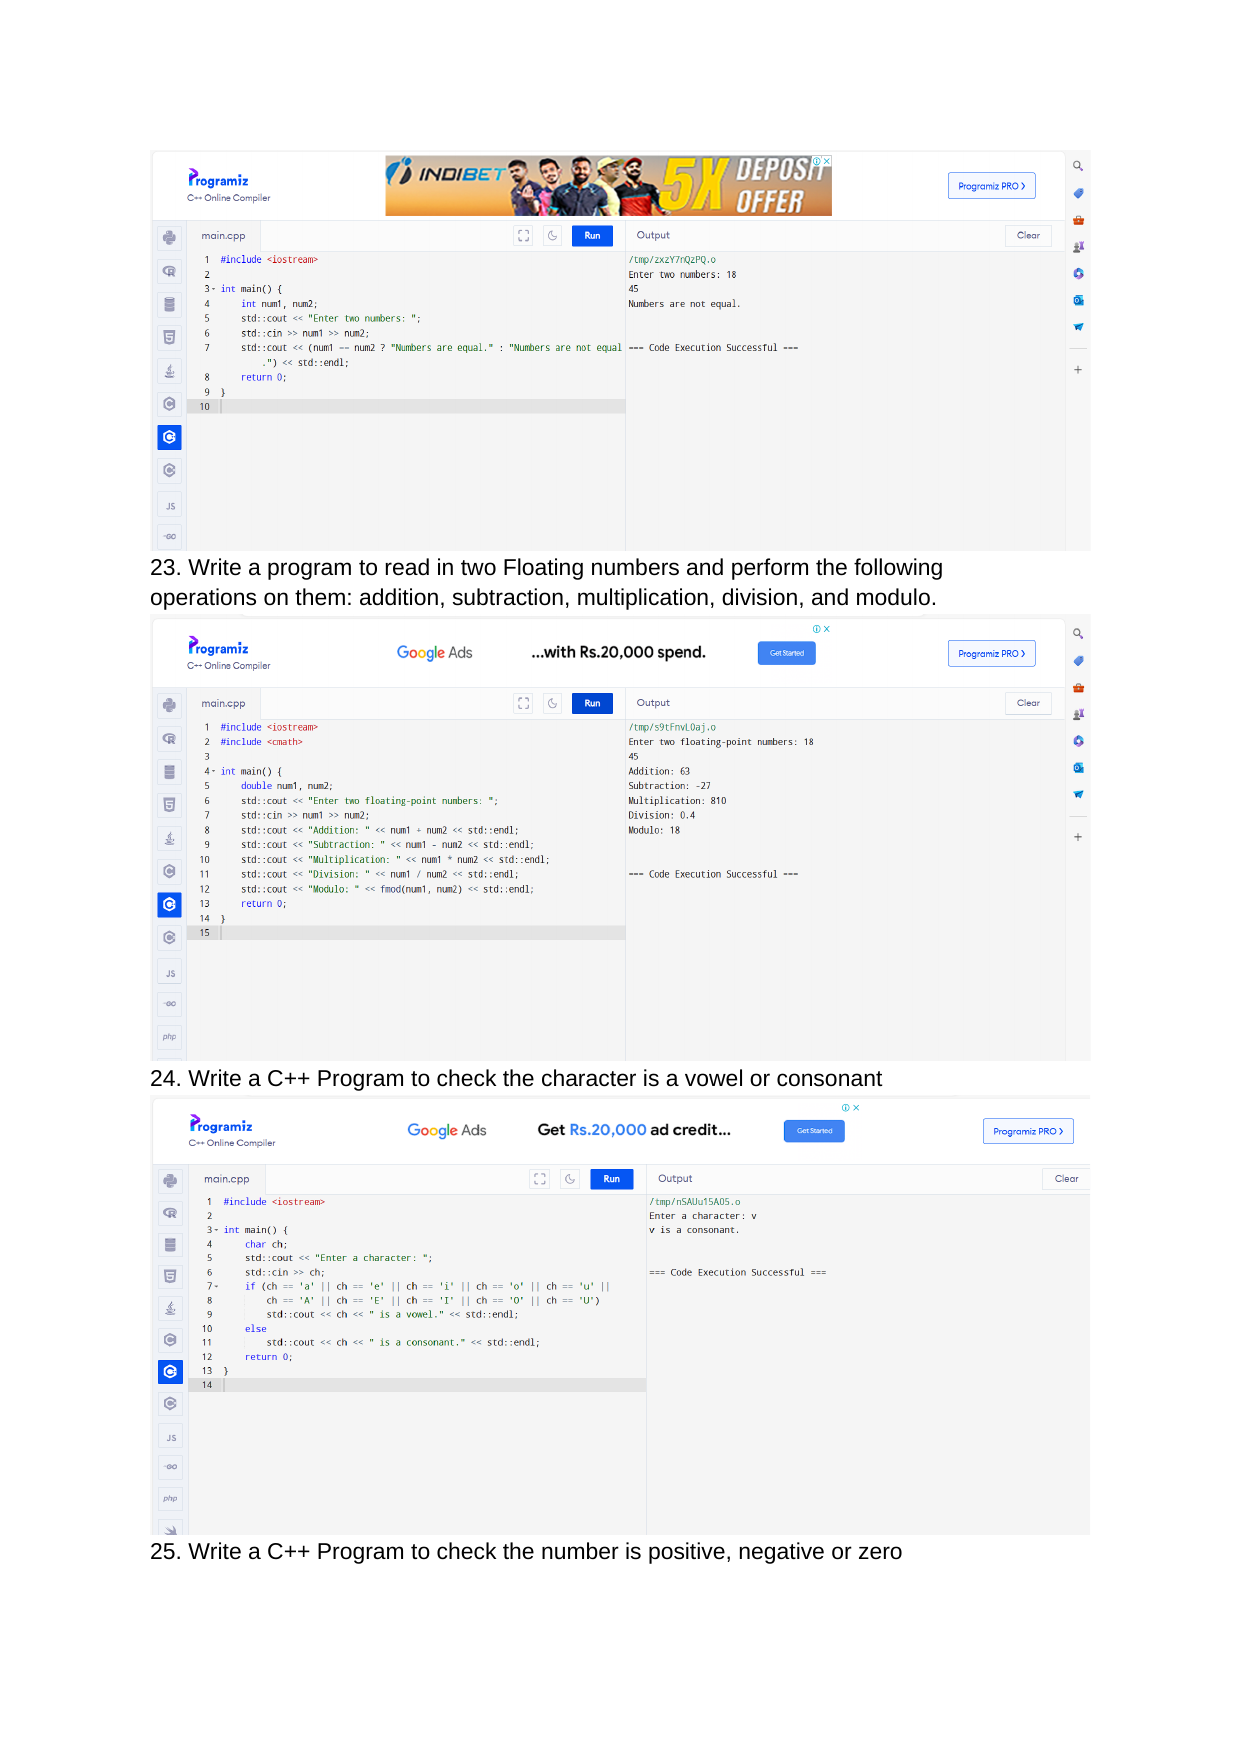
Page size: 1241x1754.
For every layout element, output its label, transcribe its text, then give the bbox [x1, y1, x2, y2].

picture [150, 150, 1091, 551]
text 24. Write a C++ Program to check the character is a vowel or consonant [150, 1065, 1090, 1091]
picture [150, 614, 1091, 1061]
text operations on them: addition, subtraction, multiplication, division, and modulo. [150, 584, 1090, 611]
text 23. Write a program to read in two Floating numbers and perform the following [150, 554, 1090, 580]
text 25. Write a C++ Program to check the number is positive, negative or zero [150, 1538, 1090, 1565]
picture [150, 1095, 1091, 1535]
